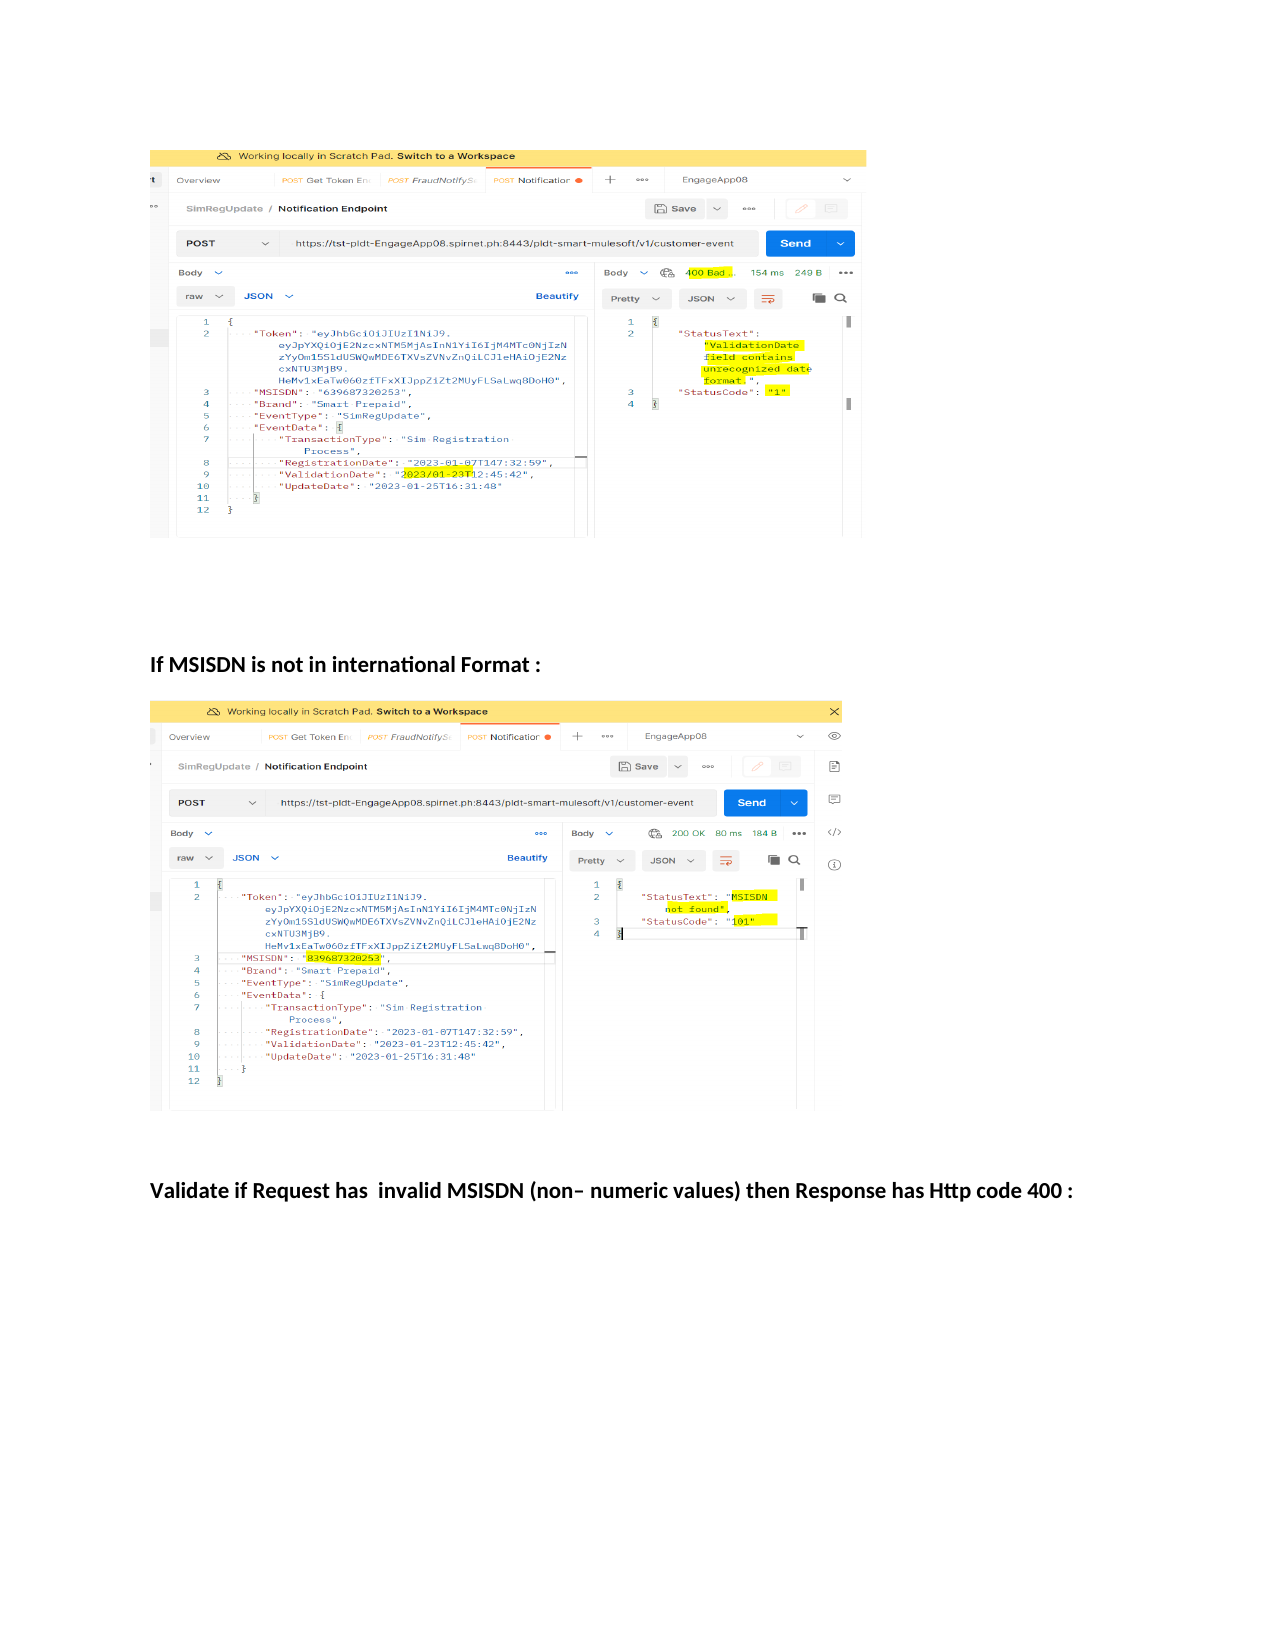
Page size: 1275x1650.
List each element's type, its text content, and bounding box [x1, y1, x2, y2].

text If MSISDN is not in international Format : [150, 650, 1125, 678]
picture [150, 696, 842, 1111]
text Validate if Request has invalid MSISDN (non– numeric values) then Response has Http code 400 : [150, 1176, 1125, 1204]
picture [150, 150, 867, 538]
